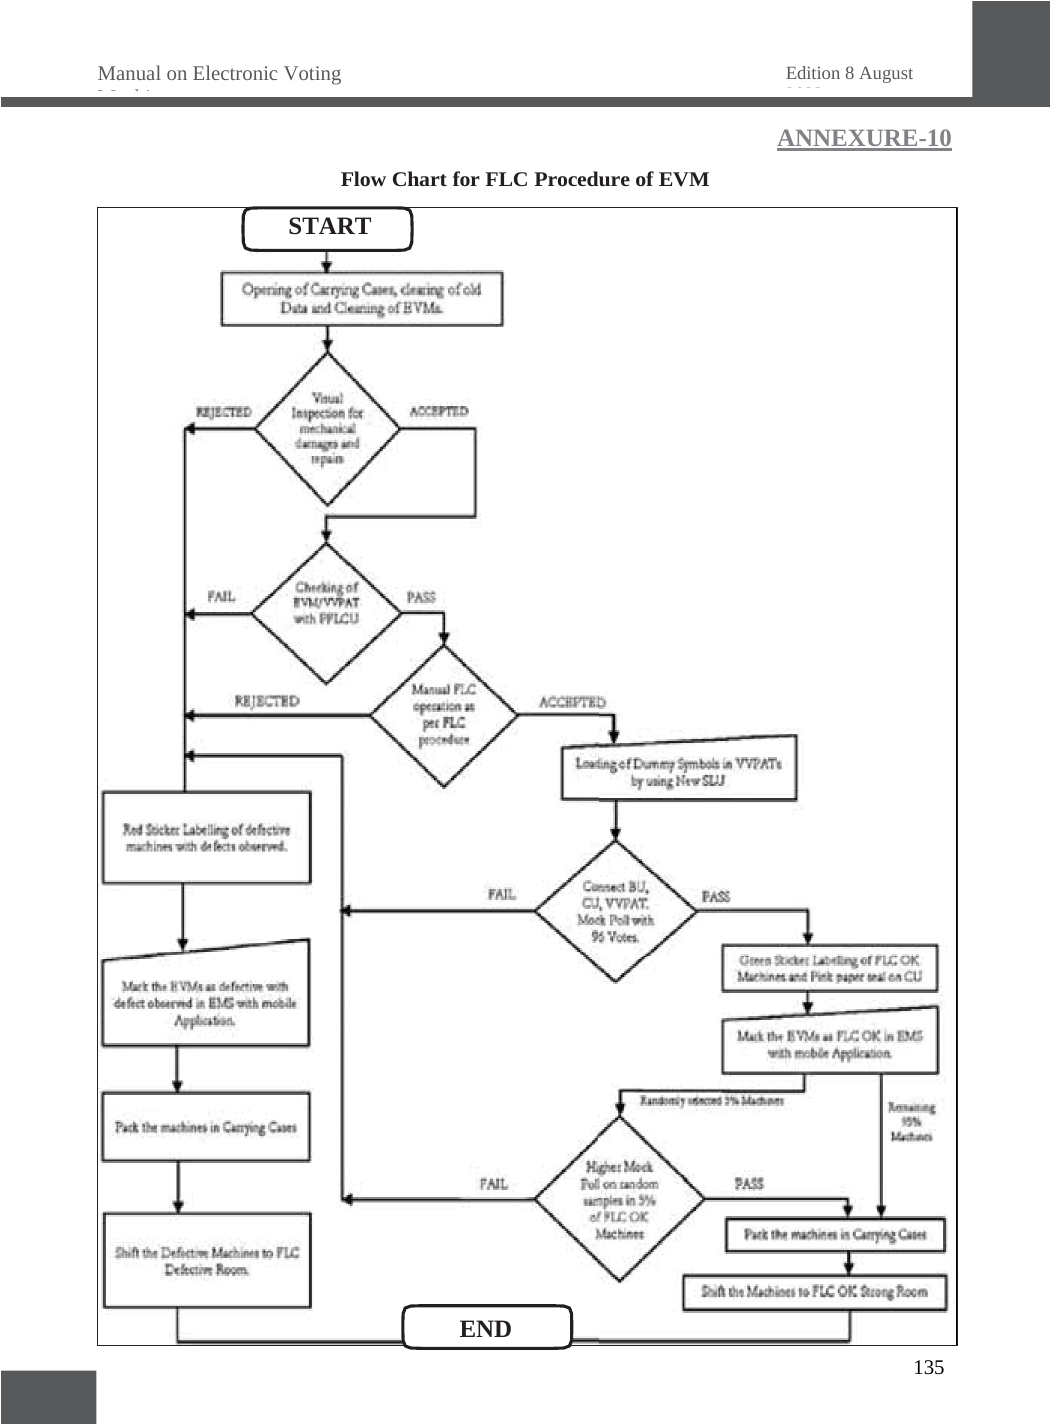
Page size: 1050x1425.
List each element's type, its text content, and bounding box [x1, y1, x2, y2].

subtitle ANNEXURE-10 [83, 123, 952, 152]
picture [98, 208, 956, 1345]
text END [87, 1314, 884, 1343]
text Flow Chart for FLC Procedure of EVM [119, 167, 931, 191]
subtitle START [288, 212, 977, 240]
picture [411, 208, 956, 212]
